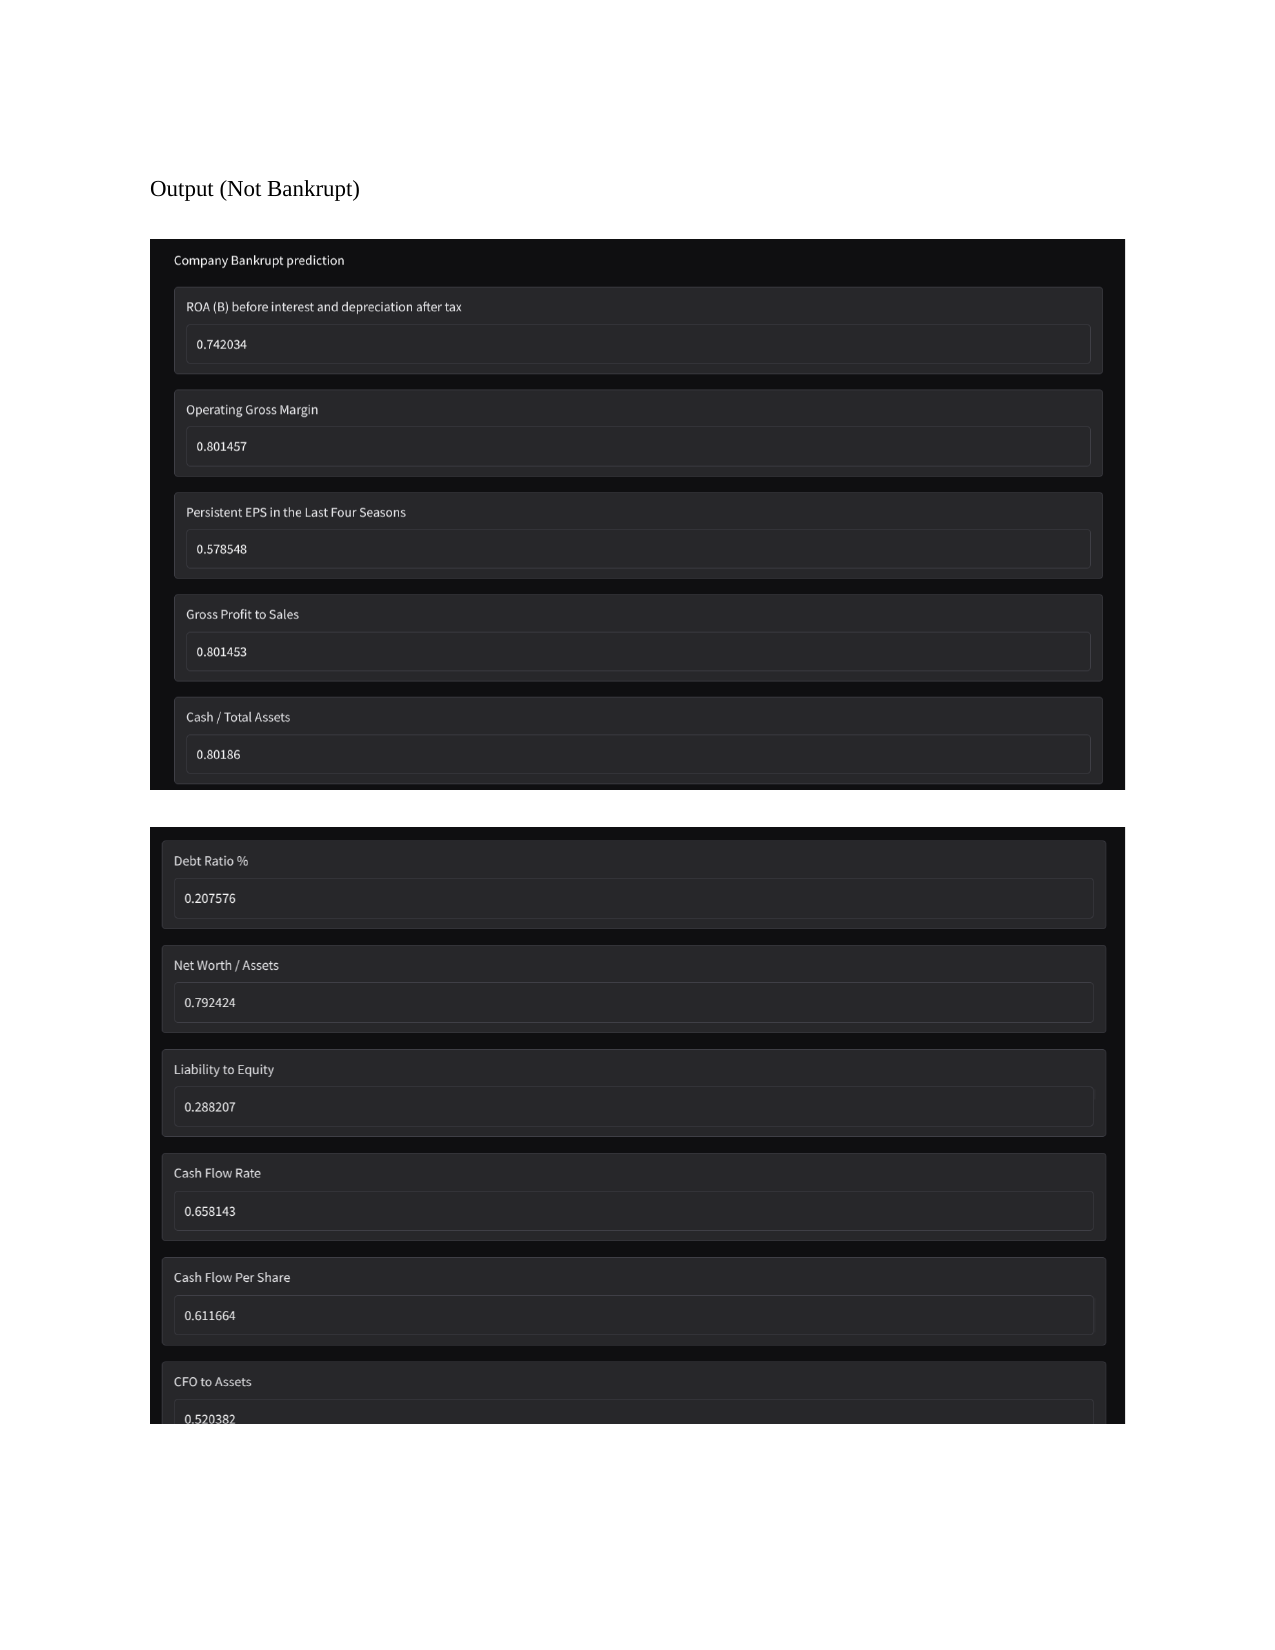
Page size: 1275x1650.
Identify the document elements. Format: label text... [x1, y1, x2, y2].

text Output (Not Bankrupt) [150, 175, 1125, 201]
picture [150, 239, 1125, 790]
picture [150, 827, 1125, 1424]
